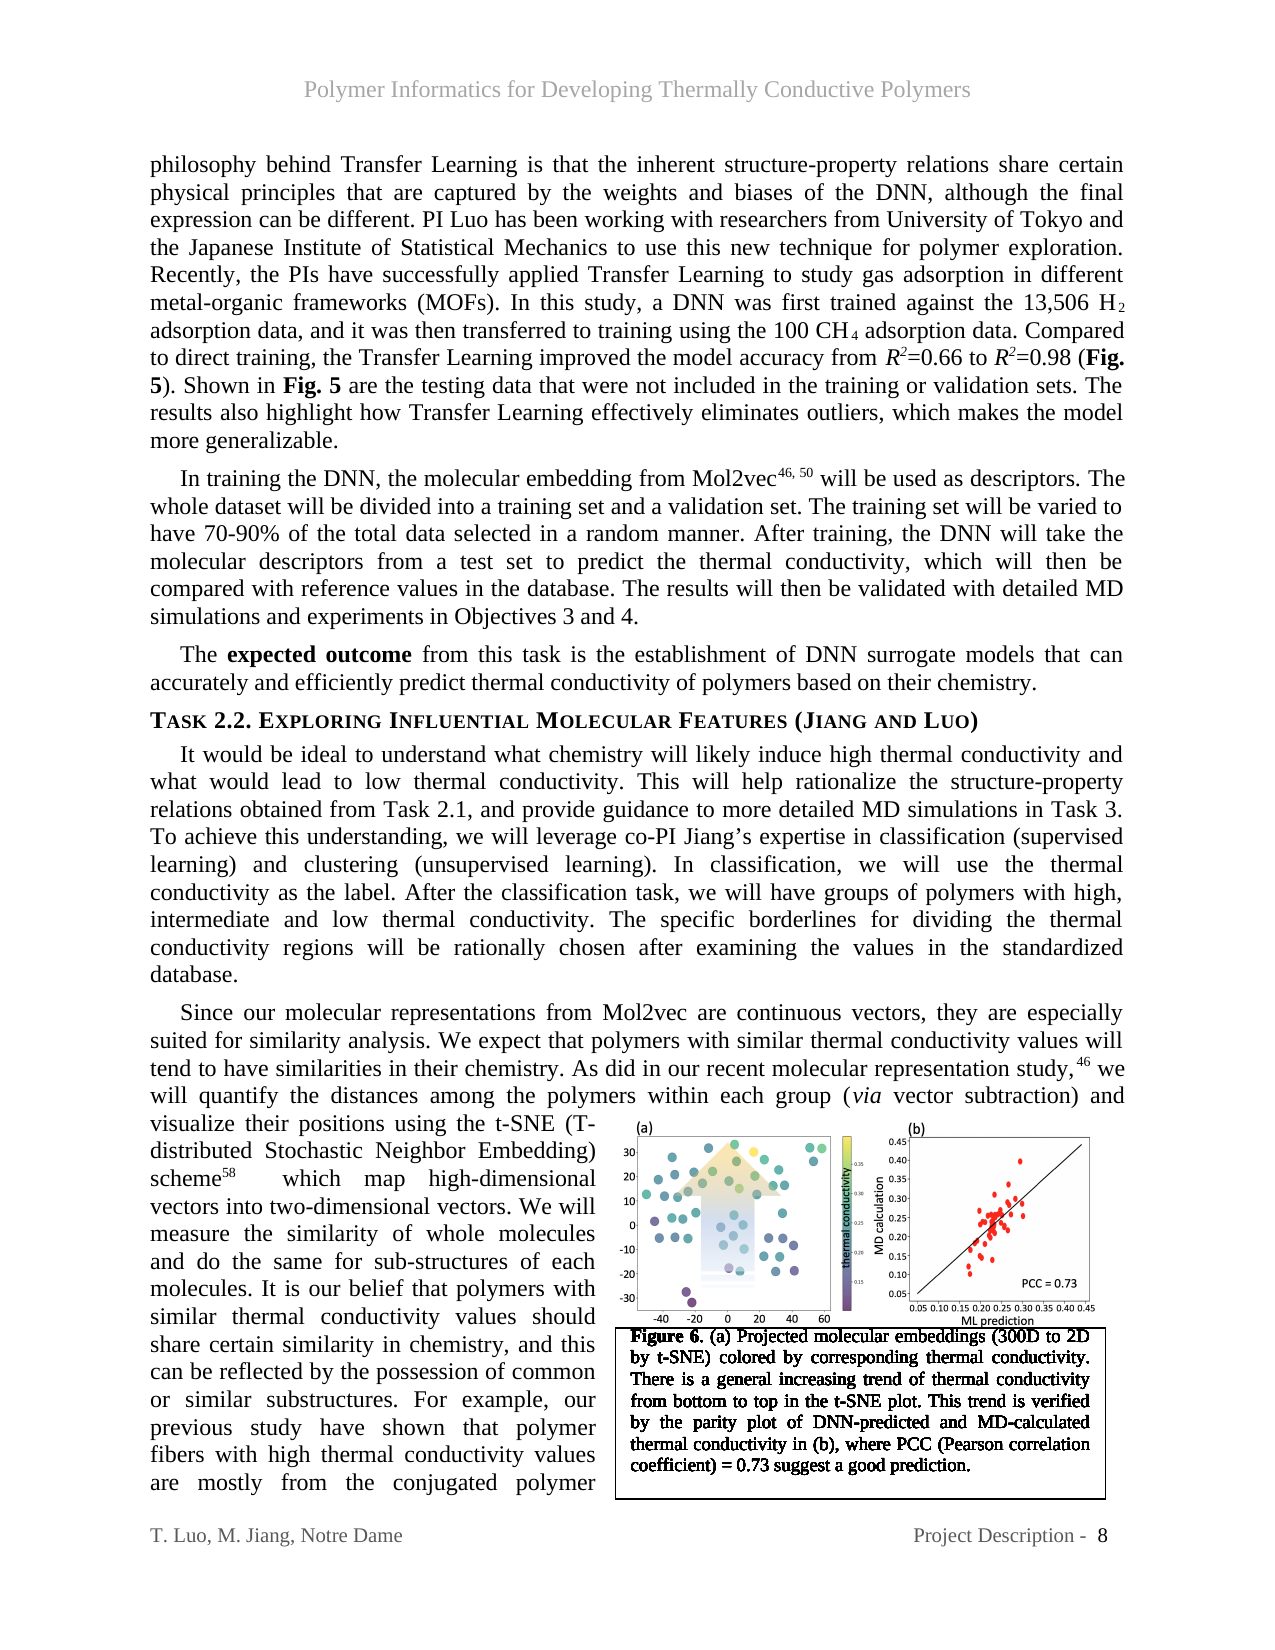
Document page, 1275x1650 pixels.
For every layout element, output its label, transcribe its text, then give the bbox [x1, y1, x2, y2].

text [150, 998, 1125, 1495]
picture [619, 1117, 1097, 1327]
subtitle Task 2.2. Exploring Influential Molecular Features (Jiang and Luo) [150, 706, 1125, 733]
text In training the DNN, the molecular embedding from Mol2vec46, 50 will be used as descriptors. The whole dataset will be divided into a training set and a validation set. The training set will be varied to have 70-90% of the total data selected in a random manner. After training, the DNN will take the molecular descriptors from a test set to predict the thermal conductivity, which will then be compared with reference values in the database. The results will then be validated with detailed MD simulations and experiments in Objectives 3 and 4. [150, 464, 1125, 630]
text It would be ideal to understand what chemistry will likely induce high thermal conductivity and what would lead to low thermal conductivity. This will help rationalize the structure-property relations obtained from Task 2.1, and provide guidance to more detailed MD simulations in Task 3. To achieve this understanding, we will leverage co-PI Jiang’s expertise in classification (supervised learning) and clustering (unsupervised learning). In classification, we will use the thermal conductivity as the label. After the classification task, we will have groups of polymers with high, intermediate and low thermal conductivity. The specific borderlines for dividing the thermal conductivity regions will be rationally chosen after examining the values in the standardized database. [150, 739, 1125, 988]
text The expected outcome from this task is the establishment of DNN surrogate models that can accurately and efficiently predict thermal conductivity of polymers based on their chemistry. [150, 640, 1125, 695]
